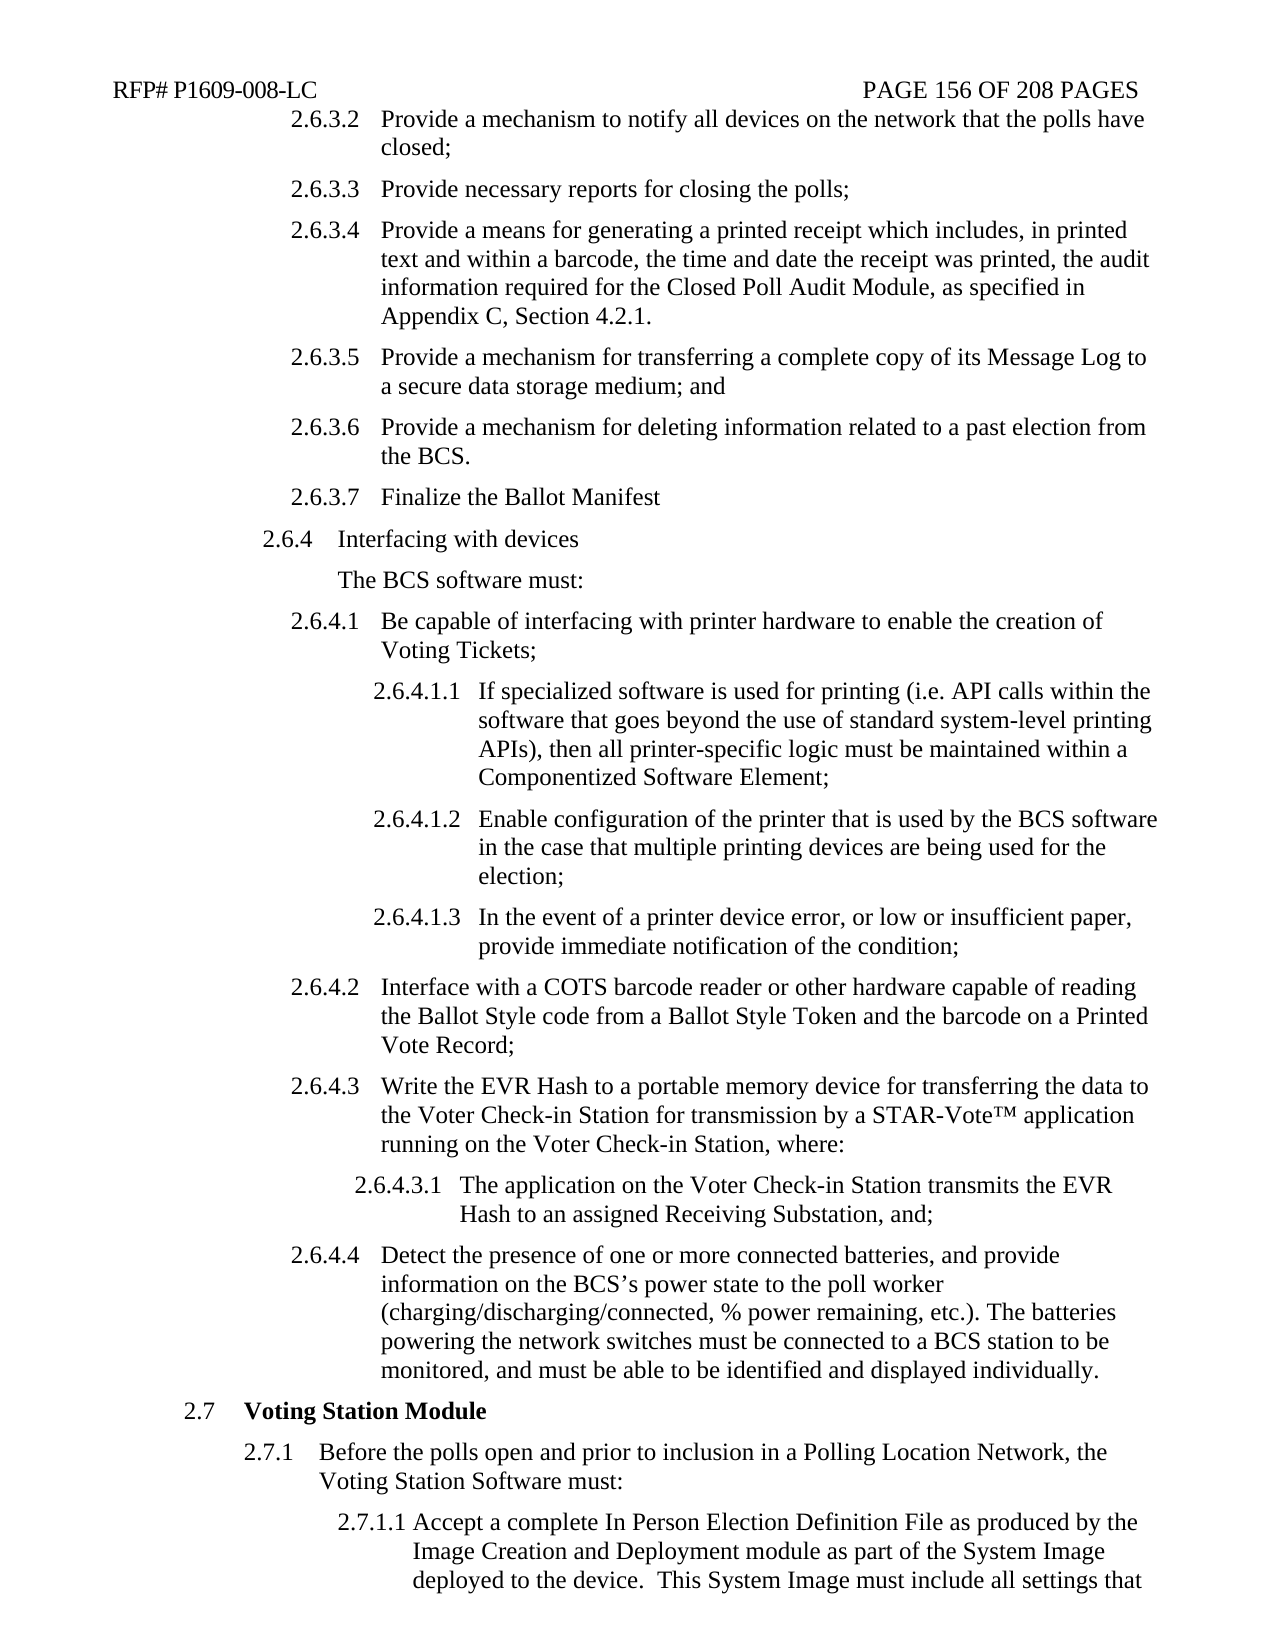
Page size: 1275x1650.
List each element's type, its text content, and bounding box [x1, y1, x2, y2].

subtitle Interfacing with devices [262, 524, 1162, 552]
subtitle Interface with a COTS barcode reader or other hardware capable of reading the Ballot Style code from a Ballot Style Token and the barcode on a Printed Vote Record; [291, 972, 1162, 1059]
subtitle Finalize the Ballot Manifest [291, 482, 1162, 511]
subtitle Detect the presence of one or more connected batteries, and provide information on the BCS’s power state to the poll worker (charging/discharging/connected, % power remaining, etc.). The batteries powering the network switches must be connected to a BCS station to be monitored, and must be able to be identified and displayed individually. [291, 1240, 1162, 1384]
subtitle Provide a mechanism to notify all devices on the network that the polls have closed; [291, 104, 1162, 161]
subtitle Enable configuration of the printer that is used by the BCS software in the case that multiple printing devices are being used for the election; [373, 804, 1162, 890]
subtitle Provide a mechanism for transferring a complete copy of its Message Log to a secure data storage medium; and [291, 342, 1162, 400]
subtitle The application on the Voter Check-in Station transmits the EVR Hash to an assigned Receiving Substation, and; [354, 1170, 1162, 1227]
subtitle Before the polls open and prior to inclusion in a Polling Location Network, the Voting Station Software must: [244, 1437, 1162, 1495]
subtitle In the event of a printer device error, or low or insufficient paper, provide immediate notification of the condition; [373, 902, 1162, 960]
subtitle Voting Station Module [184, 1396, 1162, 1425]
subtitle Provide a means for generating a printed receipt which includes, in printed text and within a barcode, the time and date the receipt was printed, the audit information required for the Closed Poll Audit Module, as specified in Appendix C, Section 4.2.1. [291, 215, 1162, 330]
subtitle Provide a mechanism for deleting information related to a past election from the BCS. [291, 412, 1162, 470]
subtitle Write the EVR Hash to a portable memory device for transferring the data to the Voter Check-in Station for transmission by a STAR-Vote™ application running on the Voter Check-in Station, where: [291, 1071, 1162, 1157]
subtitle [337, 1507, 1162, 1594]
text The BCS software must: [337, 565, 1162, 594]
subtitle Provide necessary reports for closing the polls; [291, 174, 1162, 202]
subtitle Be capable of interfacing with printer hardware to enable the creation of Voting Tickets; [291, 606, 1162, 664]
subtitle If specialized software is used for printing (i.e. API calls within the software that goes beyond the use of standard system-level printing APIs), then all printer-specific logic must be maintained within a Componentized Software Element; [373, 676, 1162, 791]
